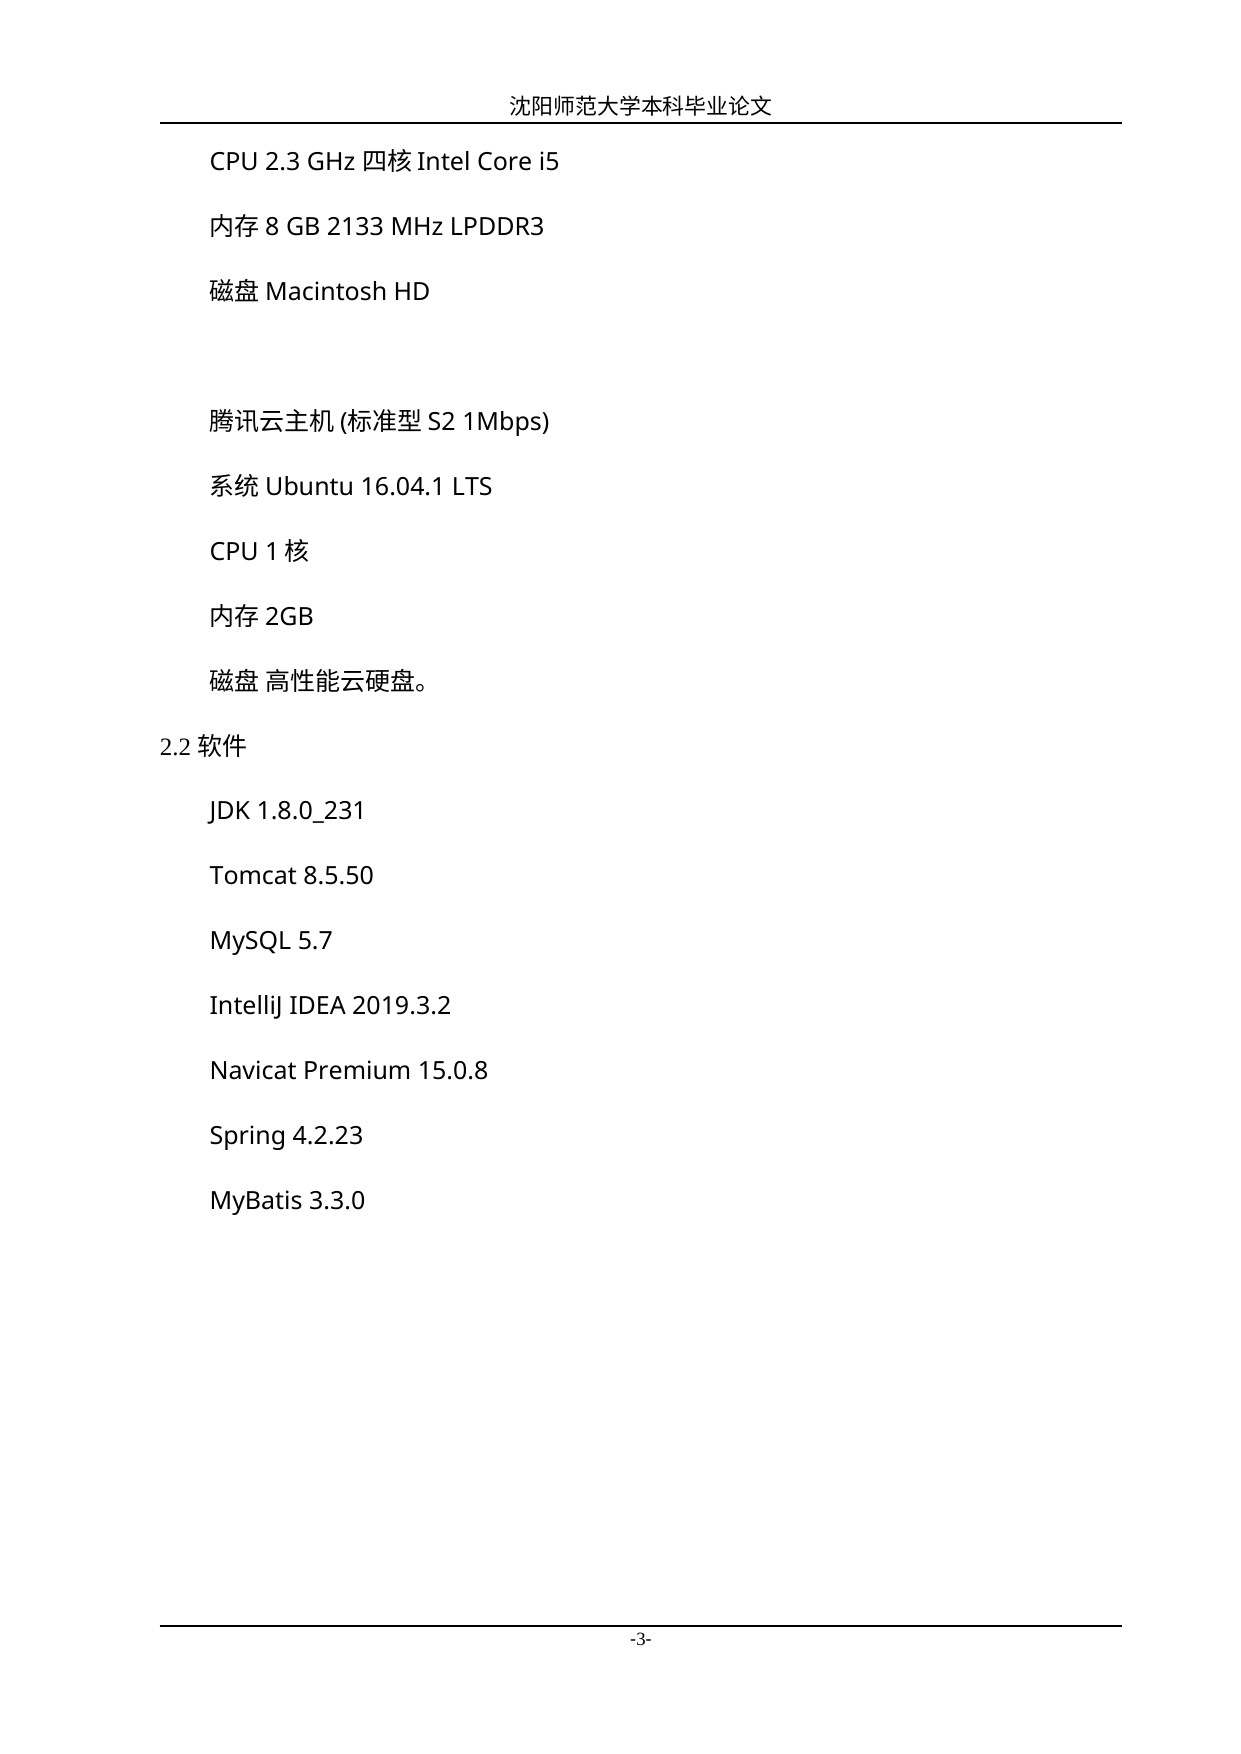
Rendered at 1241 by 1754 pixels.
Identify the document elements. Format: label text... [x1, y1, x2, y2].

text CPU 1核 [159, 517, 1122, 582]
text Navicat Premium 15.0.8 [159, 1037, 1122, 1102]
text Spring 4.2.23 [159, 1102, 1122, 1167]
text 磁盘 高性能云硬盘。 [159, 647, 1122, 712]
text 腾讯云主机 (标准型S2 1Mbps) [159, 387, 1122, 452]
text 内存 2GB [159, 582, 1122, 647]
text Tomcat 8.5.50 [159, 842, 1122, 907]
text 系统 Ubuntu 16.04.1 LTS [159, 452, 1122, 517]
text MyBatis 3.3.0 [159, 1167, 1122, 1232]
text MySQL 5.7 [159, 907, 1122, 972]
text CPU 2.3 GHz 四核Intel Core i5 [159, 127, 1122, 192]
text 磁盘 Macintosh HD [159, 257, 1122, 322]
text IntelliJ IDEA 2019.3.2 [159, 972, 1122, 1037]
text JDK 1.8.0_231 [159, 777, 1122, 842]
text 内存 8 GB 2133 MHz LPDDR3 [159, 192, 1122, 257]
